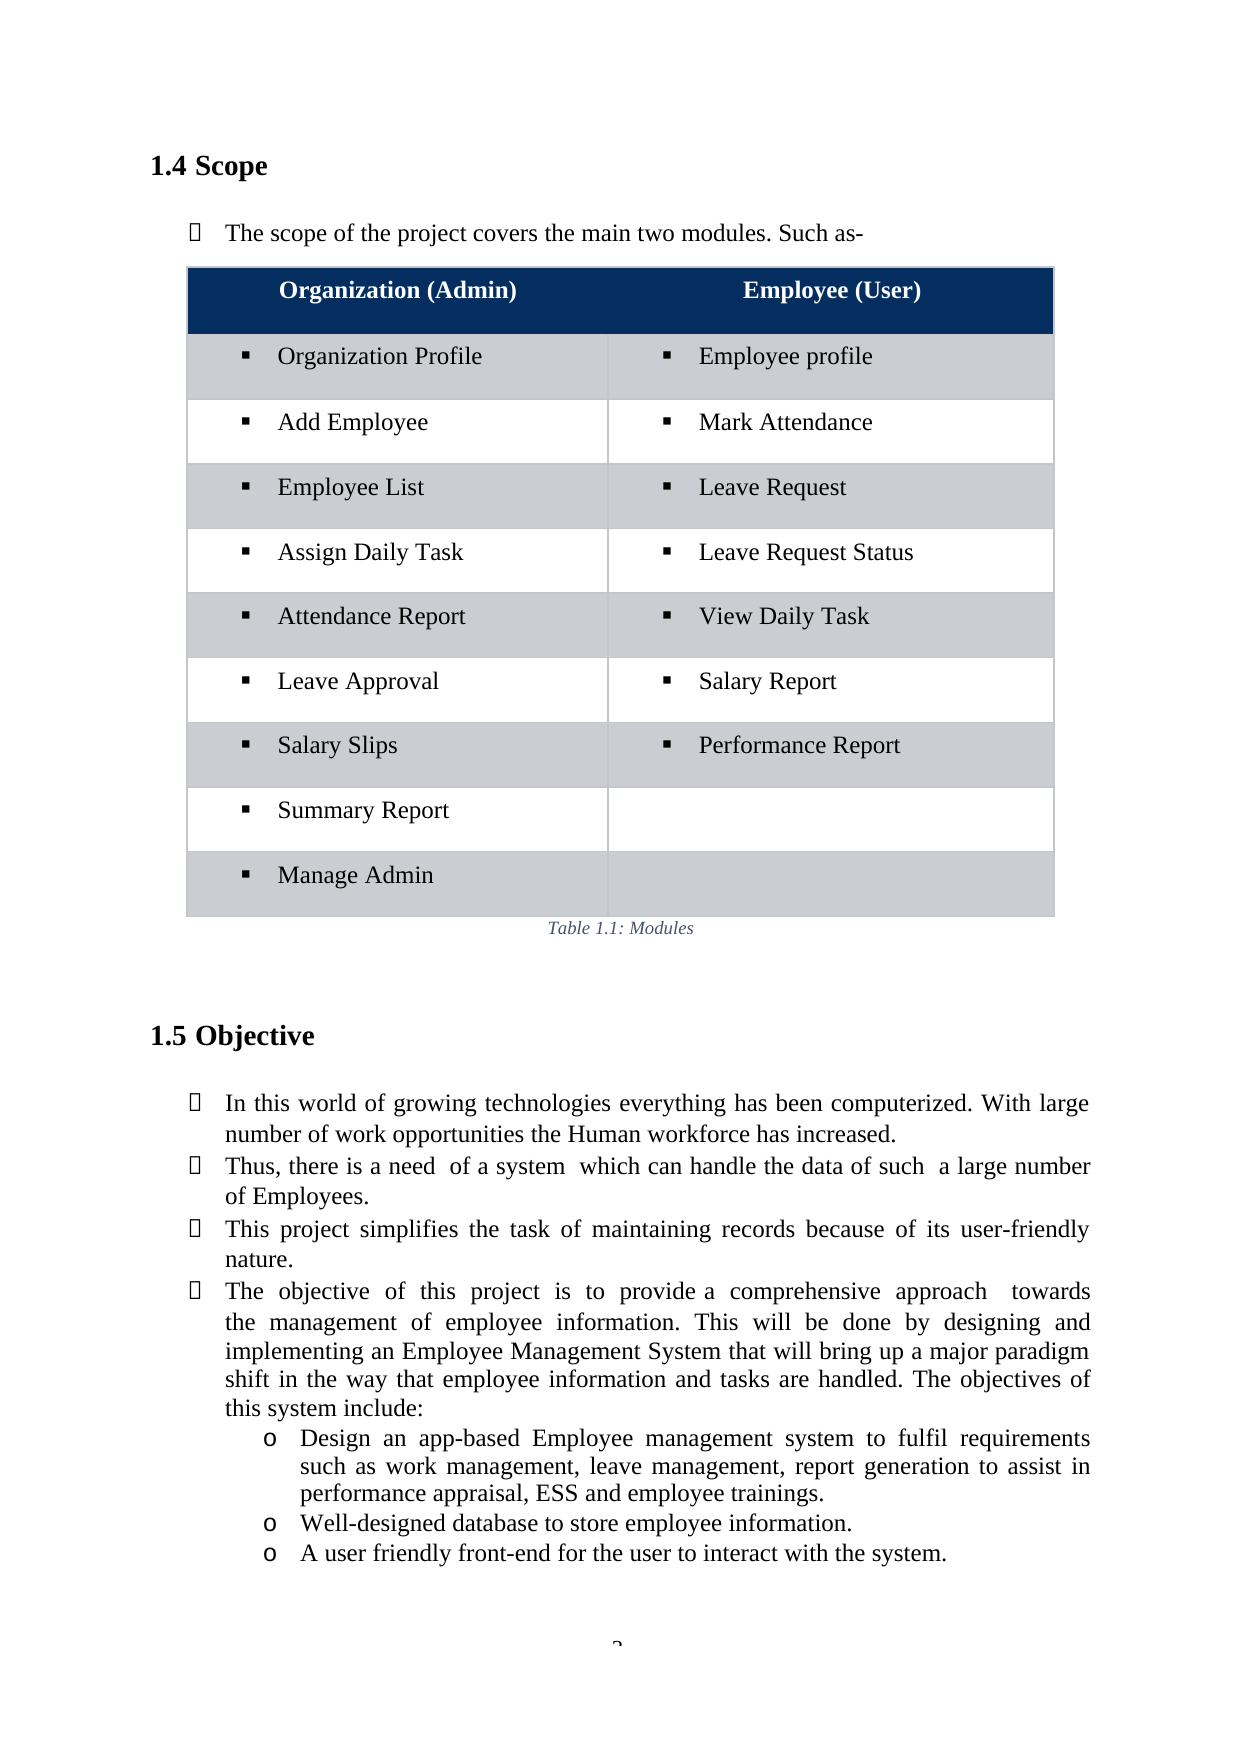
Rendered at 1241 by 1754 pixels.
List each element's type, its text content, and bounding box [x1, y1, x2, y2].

subtitle Scope [150, 148, 1196, 182]
list A user friendly front-end for the user to interact with the system. [262, 1537, 1196, 1567]
table_header Employee (User) [608, 268, 1053, 334]
table_header Organization (Admin) [188, 268, 608, 334]
table_cell Salary Report [609, 658, 1053, 722]
table_cell Manage Admin [188, 852, 607, 916]
table_cell Employee profile [609, 334, 1053, 398]
table_cell [609, 852, 1053, 916]
list Design an app-based Employee management system to fulfil requirements such as work management, leave management, report generation to assist in performance appraisal, ESS and employee trainings. [262, 1423, 1091, 1507]
text Table 1.1: Modules [130, 917, 1111, 939]
table_cell Leave Request [609, 465, 1053, 528]
table_cell Leave Approval [188, 658, 607, 722]
table_cell Performance Report [609, 723, 1053, 786]
table_cell Leave Request Status [609, 529, 1053, 592]
table_cell Organization Profile [188, 334, 607, 398]
list The objective of this project is to provide a comprehensive approach towards the management of employee information. This will be done by designing and implementing an Employee Management System that will bring up a major paradigm shift in the way that employee information and tasks are handled. The objectives of this system include: [187, 1273, 1091, 1422]
table_cell Employee List [188, 465, 607, 528]
table_cell Summary Report [188, 788, 607, 851]
list The scope of the project covers the main two modules. Such as- [187, 215, 1196, 249]
table_cell Mark Attendance [609, 400, 1053, 463]
subtitle Objective [150, 1018, 1196, 1051]
table_cell Add Employee [188, 400, 607, 463]
table_cell Assign Daily Task [188, 529, 607, 592]
table_cell Salary Slips [188, 723, 607, 786]
list In this world of growing technologies everything has been computerized. With large number of work opportunities the Human workforce has increased. [187, 1084, 1091, 1147]
list This project simplifies the task of maintaining records because of its user-friendly nature. [187, 1210, 1091, 1273]
table_cell Attendance Report [188, 594, 607, 657]
list Well-designed database to store employee information. [262, 1507, 1196, 1537]
table_cell [609, 788, 1053, 851]
table_cell View Daily Task [609, 594, 1053, 657]
list Thus, there is a need of a system which can handle the data of such a large number of Employees. [187, 1147, 1091, 1210]
